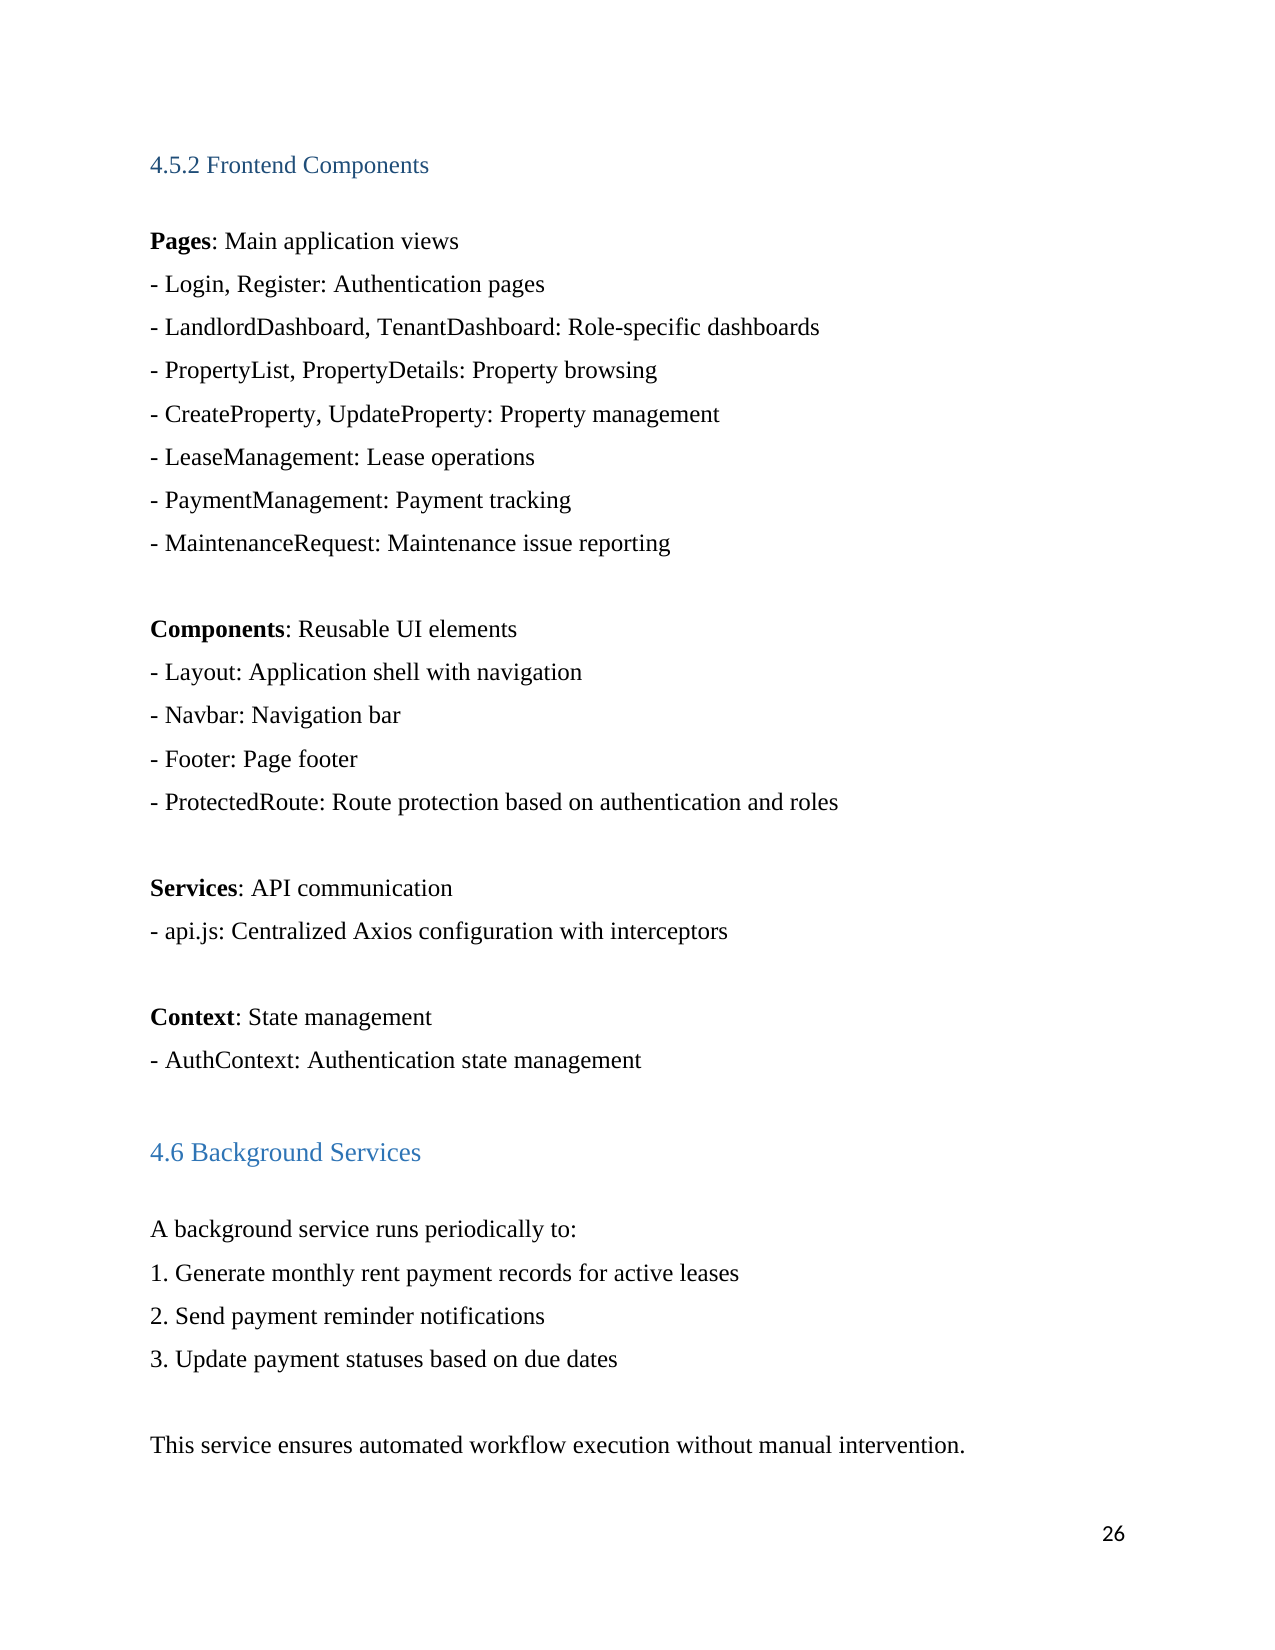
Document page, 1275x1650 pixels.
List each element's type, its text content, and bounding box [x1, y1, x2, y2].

text - api.js: Centralized Axios configuration with interceptors [150, 916, 1125, 945]
subtitle 4.6 Background Services [150, 1136, 1125, 1167]
text - MaintenanceRequest: Maintenance issue reporting [150, 528, 1125, 557]
text - ProtectedRoute: Route protection based on authentication and roles [150, 787, 1125, 816]
text - Navbar: Navigation bar [150, 701, 1125, 729]
text - CreateProperty, UpdateProperty: Property management [150, 399, 1125, 427]
text 3. Update payment statuses based on due dates [150, 1344, 1125, 1373]
text Pages: Main application views [150, 226, 1125, 255]
text - LeaseManagement: Lease operations [150, 442, 1125, 471]
text A background service runs periodically to: [150, 1214, 1125, 1243]
subtitle 4.5.2 Frontend Components [150, 150, 1125, 179]
text Components: Reusable UI elements [150, 614, 1125, 643]
text - PaymentManagement: Payment tracking [150, 485, 1125, 514]
text This service ensures automated workflow execution without manual intervention. [150, 1430, 1125, 1459]
text Context: State management [150, 1002, 1125, 1031]
text 1. Generate monthly rent payment records for active leases [150, 1258, 1125, 1286]
text 2. Send payment reminder notifications [150, 1301, 1125, 1329]
text - Footer: Page footer [150, 744, 1125, 772]
text - LandlordDashboard, TenantDashboard: Role-specific dashboards [150, 312, 1125, 341]
text - Layout: Application shell with navigation [150, 657, 1125, 686]
text - PropertyList, PropertyDetails: Property browsing [150, 356, 1125, 384]
text - AuthContext: Authentication state management [150, 1046, 1125, 1074]
text Services: API communication [150, 873, 1125, 902]
text - Login, Register: Authentication pages [150, 269, 1125, 298]
